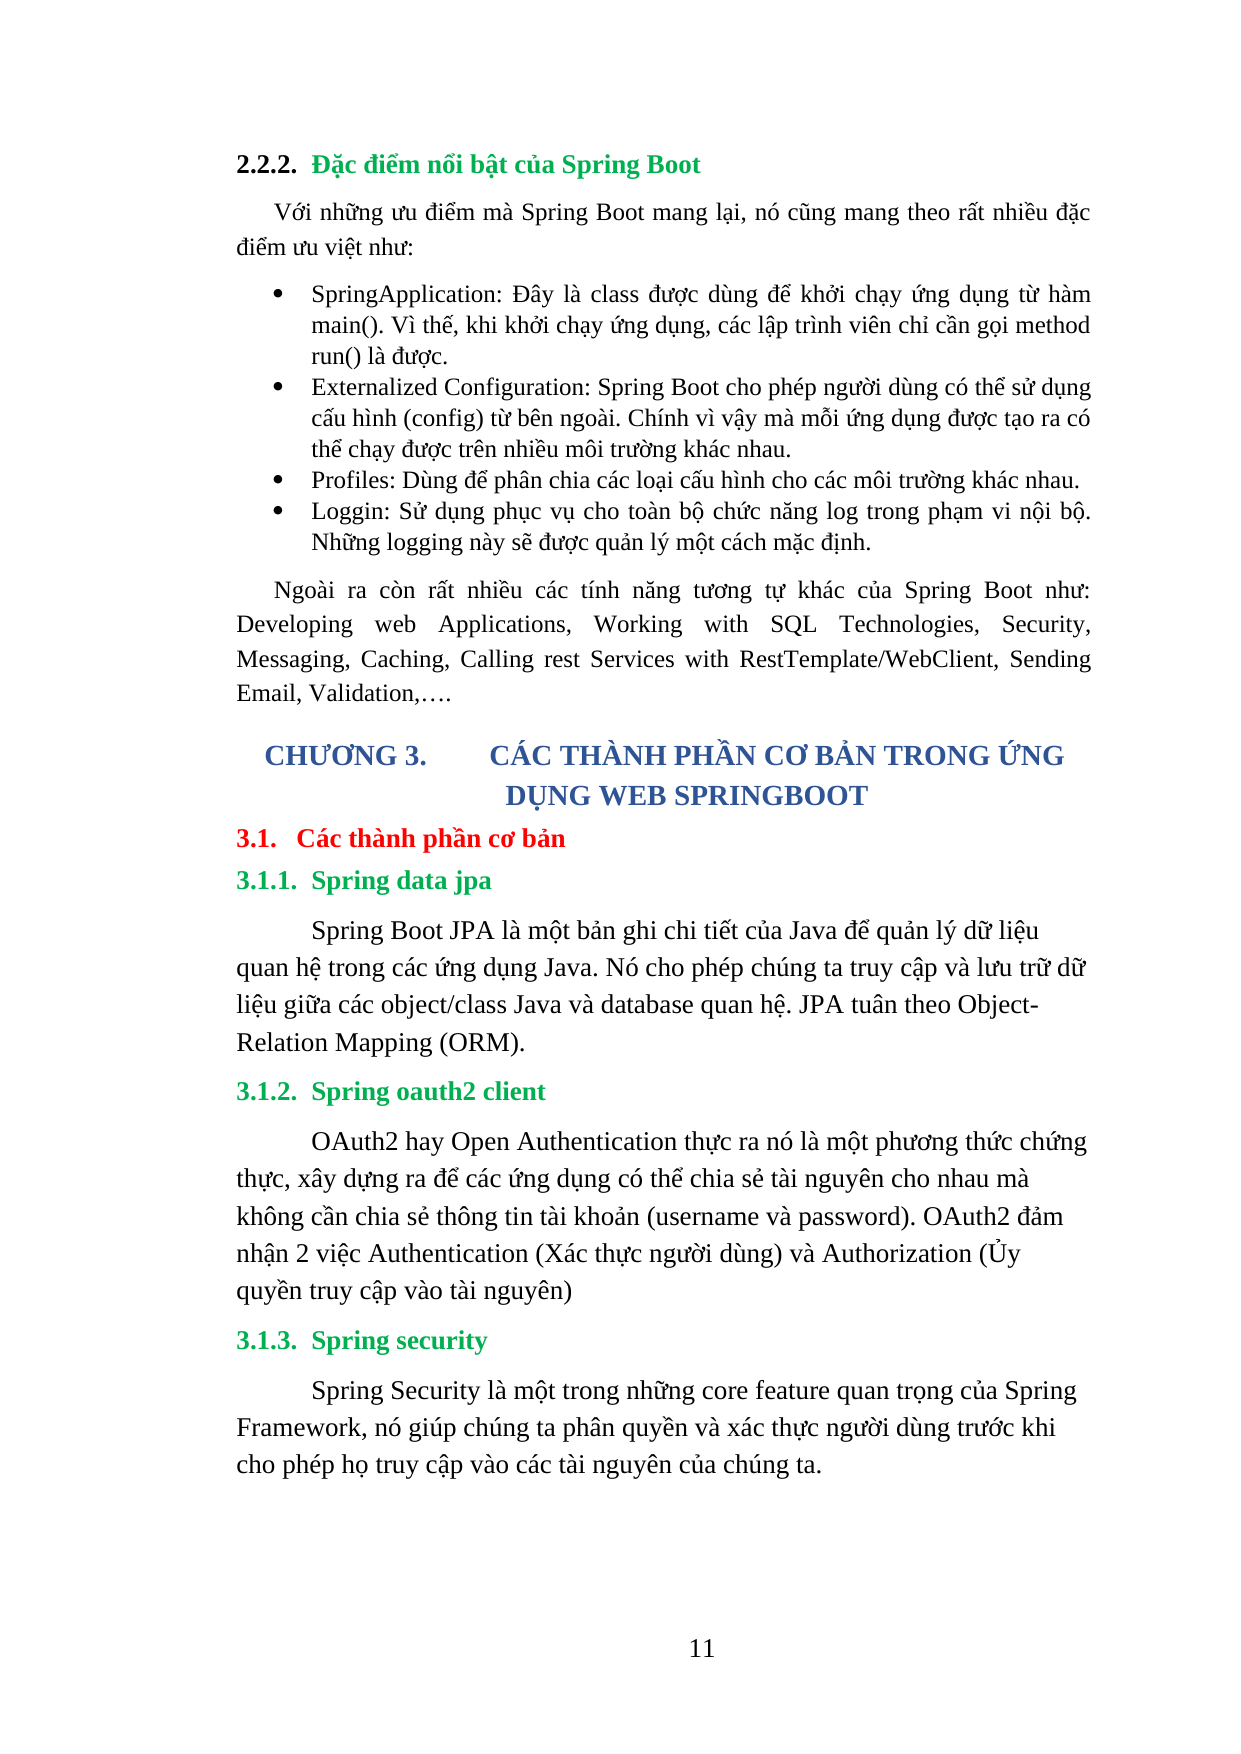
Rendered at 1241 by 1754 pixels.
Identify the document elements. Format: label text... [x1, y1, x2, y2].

text Spring Boot JPA là một bản ghi chi tiết của Java để quản lý dữ liệu quan hệ trong các ứng dụng Java. Nó cho phép chúng ta truy cập và lưu trữ dữ liệu giữa các object/class Java và database quan hệ. JPA tuân theo Object-Relation Mapping (ORM). [236, 914, 1092, 1057]
text Spring Security là một trong những core feature quan trọng của Spring Framework, nó giúp chúng ta phân quyền và xác thực người dùng trước khi cho phép họ truy cập vào các tài nguyên của chúng ta. [236, 1374, 1092, 1480]
text Ngoài ra còn rất nhiều các tính năng tương tự khác của Spring Boot như: Developing web Applications, Working with SQL Technologies, Security, Messaging, Caching, Calling rest Services with RestTemplate/WebClient, Sending Email, Validation,…. [236, 575, 1092, 610]
list SpringApplication: Đây là class được dùng để khởi chạy ứng dụng từ hàm main(). Vì thế, khi khởi chạy ứng dụng, các lập trình viên chỉ cần gọi method run() là được. [274, 279, 1092, 370]
list Profiles: Dùng để phân chia các loại cấu hình cho các môi trường khác nhau. [274, 465, 1092, 494]
subtitle Spring oauth2 client [236, 1075, 1092, 1107]
text Với những ưu điểm mà Spring Boot mang lại, nó cũng mang theo rất nhiều đặc điểm ưu việt như: [236, 197, 1092, 261]
text OAuth2 hay Open Authentication thực ra nó là một phương thức chứng thực, xây dựng ra để các ứng dụng có thể chia sẻ tài nguyên cho nhau mà không cần chia sẻ thông tin tài khoản (username và password). OAuth2 đảm nhận 2 việc Authentication (Xác thực người dùng) và Authorization (Ủy quyền truy cập vào tài nguyên) [236, 1125, 1092, 1306]
subtitle Spring data jpa [236, 864, 1092, 895]
list Loggin: Sử dụng phục vụ cho toàn bộ chức năng log trong phạm vi nội bộ. Những logging này sẽ được quản lý một cách mặc định. [274, 496, 1092, 556]
subtitle Các thành phần cơ bản [236, 822, 1092, 854]
text Ngoài ra còn rất nhiều các tính năng tương tự khác của Spring Boot như: Developing web Applications, Working with SQL Technologies, Security, Messaging, Caching, Calling rest Services with RestTemplate/WebClient, Sending Email, Validation,…. [236, 673, 1092, 707]
subtitle Spring security [236, 1324, 1092, 1355]
subtitle Đặc điểm nổi bật của Spring Boot [236, 148, 1092, 179]
subtitle CÁC THÀNH PHẦN CƠ BẢN TRONG ỨNG DỤNG WEB SPRINGBOOT [236, 738, 1092, 812]
list Externalized Configuration: Spring Boot cho phép người dùng có thể sử dụng cấu hình (config) từ bên ngoài. Chính vì vậy mà mỗi ứng dụng được tạo ra có thể chạy được trên nhiều môi trường khác nhau. [274, 372, 1092, 463]
